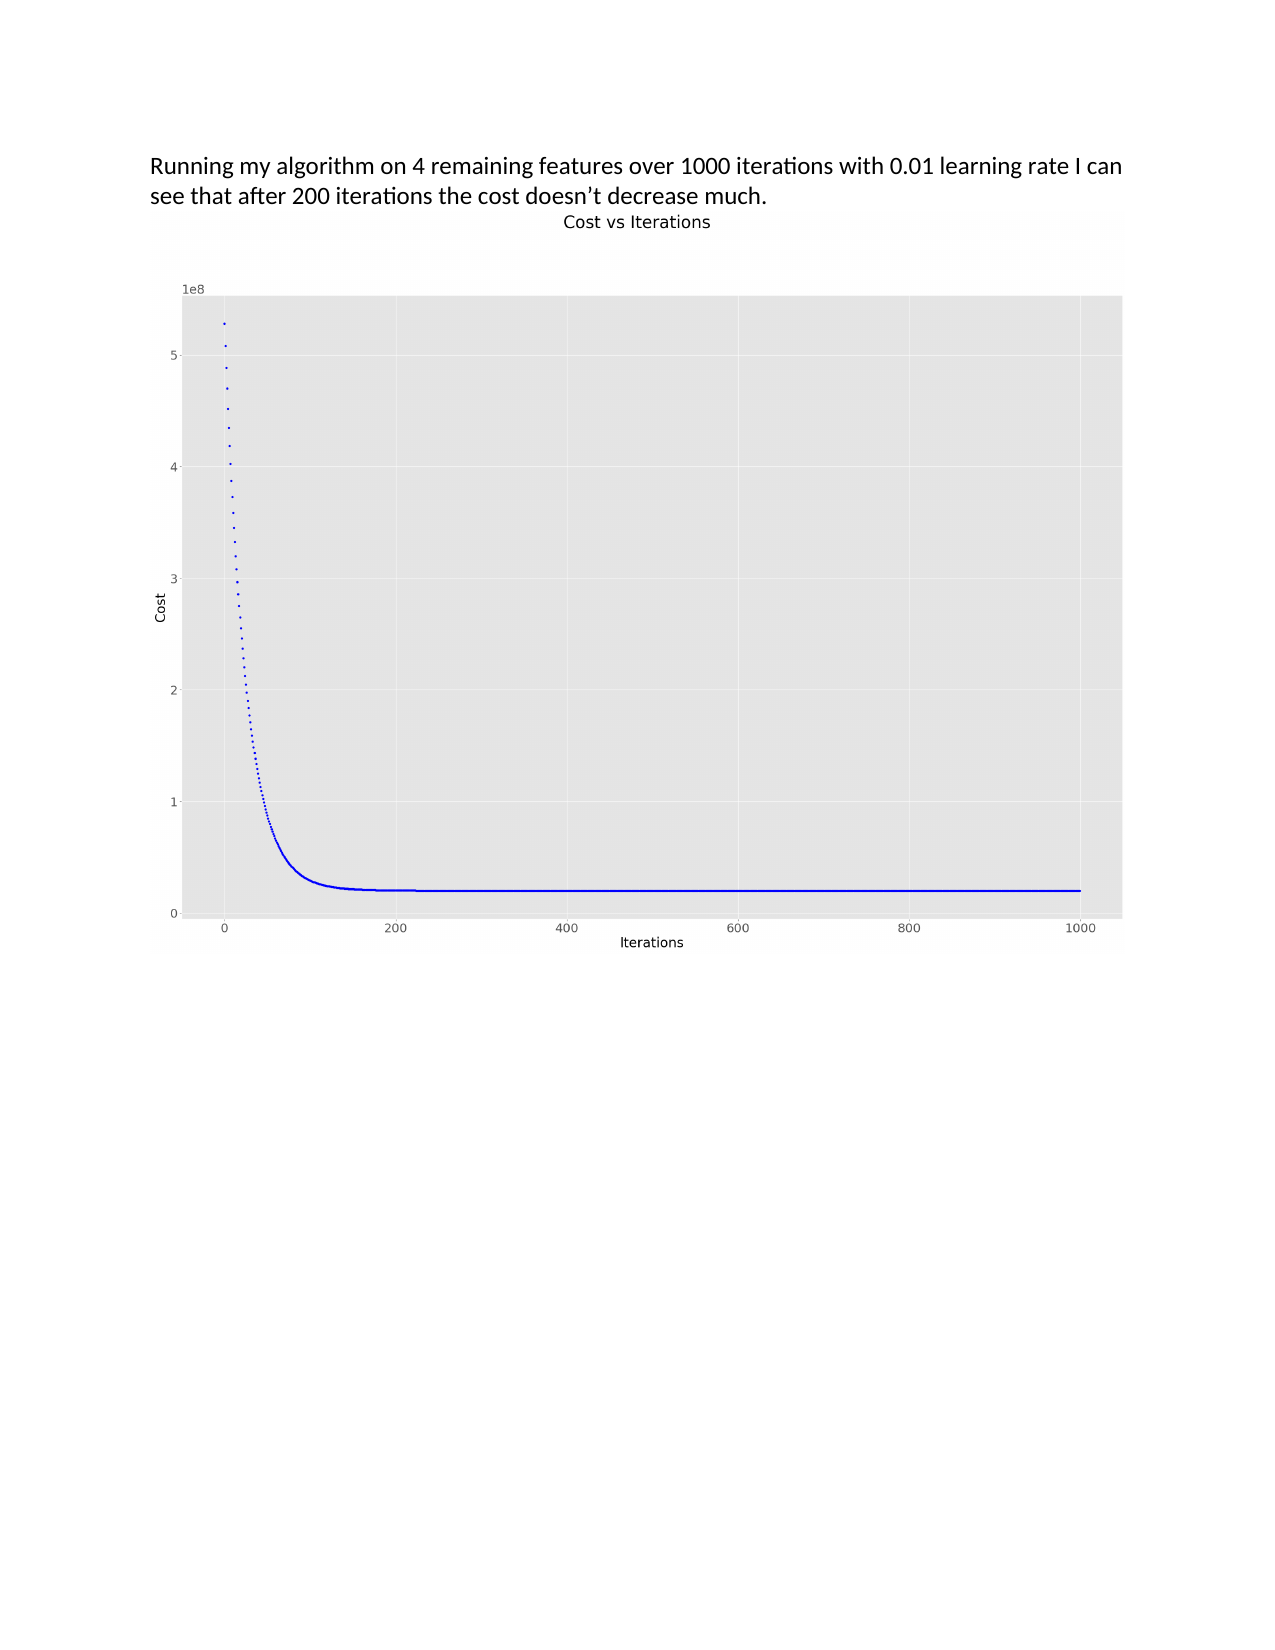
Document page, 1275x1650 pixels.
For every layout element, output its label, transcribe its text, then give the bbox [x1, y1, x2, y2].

text Running my algorithm on 4 remaining features over 1000 iterations with 0.01 learning rate I can see that after 200 iterations the cost doesn’t decrease much. [150, 150, 1125, 211]
picture [150, 211, 1125, 954]
